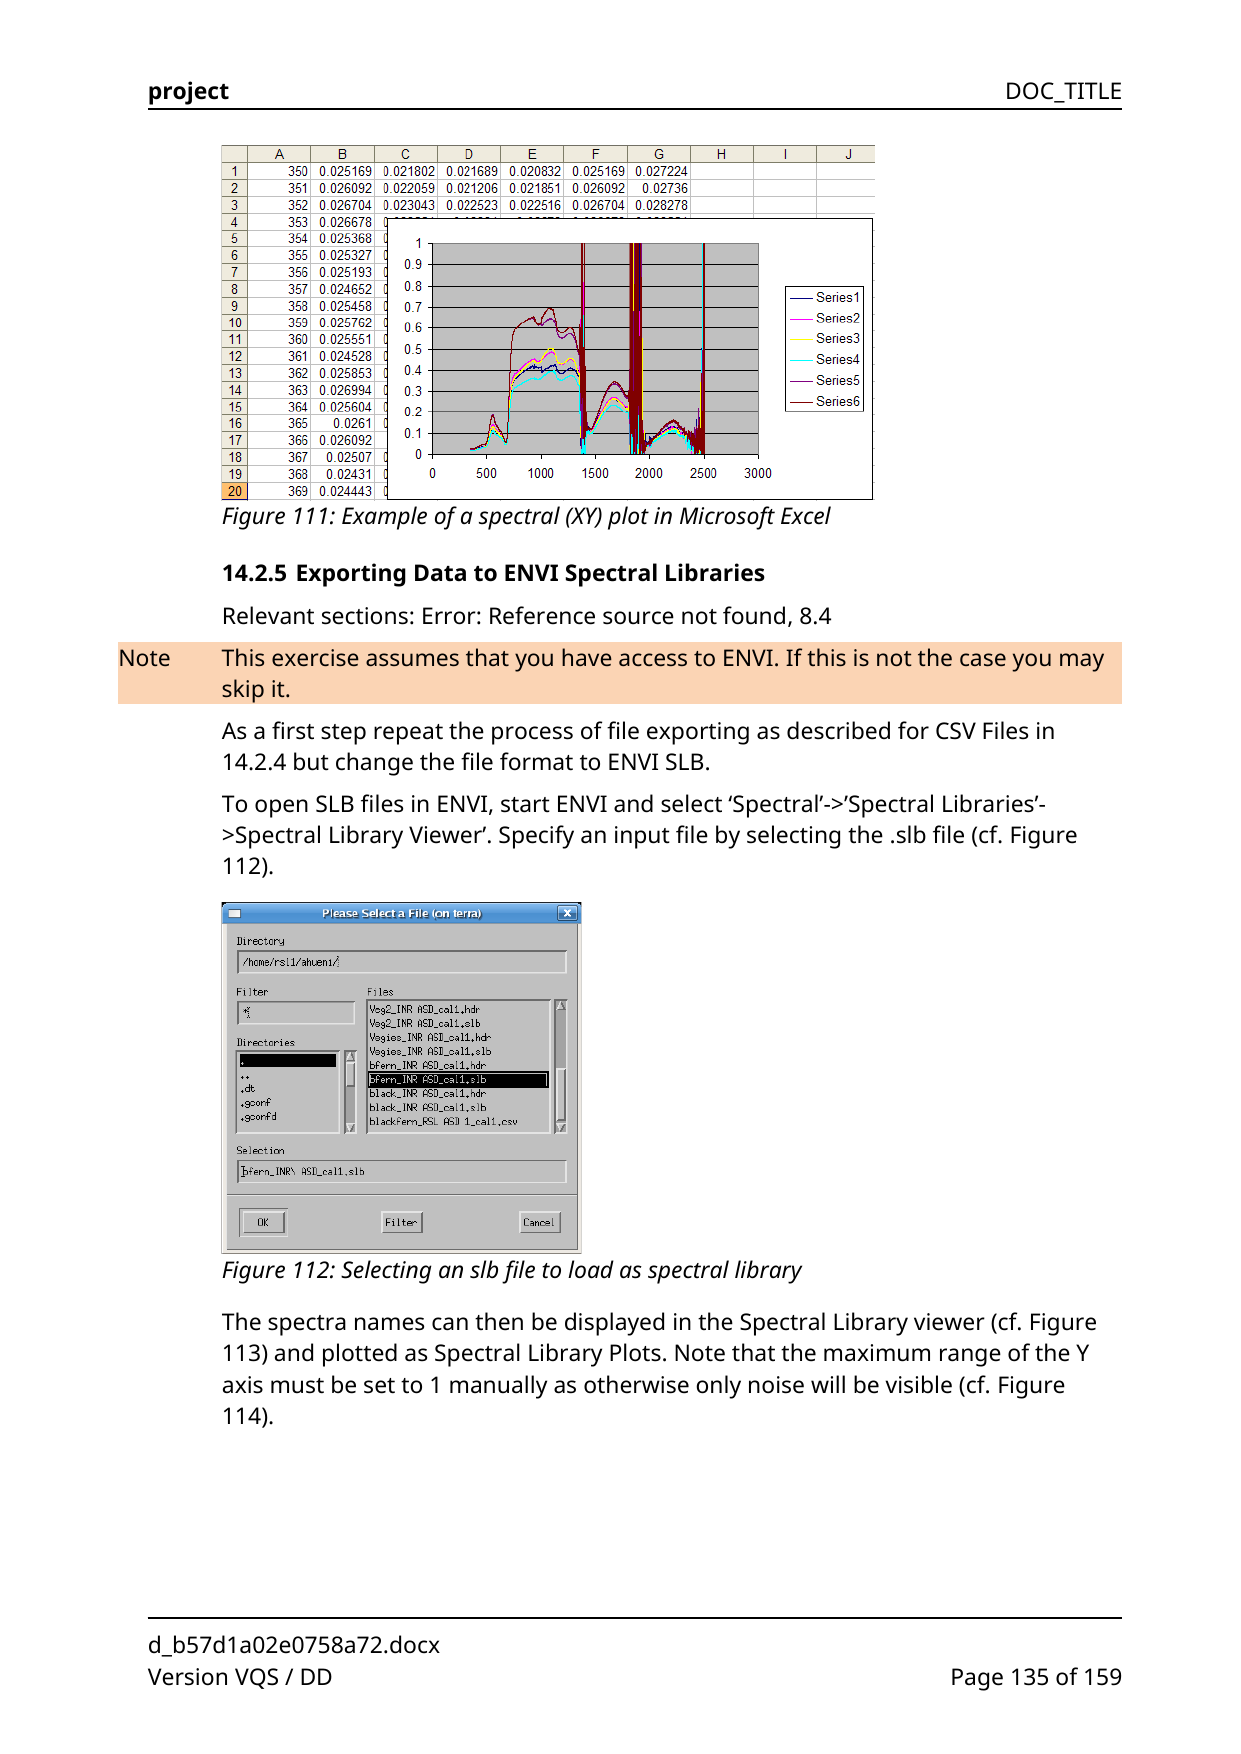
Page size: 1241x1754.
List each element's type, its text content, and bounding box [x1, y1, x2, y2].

picture [221, 902, 582, 1254]
text Note This exercise assumes that you have access to ENVI. If this is not the case you may skip it. [118, 642, 1122, 704]
picture [221, 145, 875, 501]
text As a first step repeat the process of file exporting as described for CSV Files in 14.2.4 but change the file format to ENVI SLB. [222, 715, 1122, 777]
subtitle Exporting Data to ENVI Spectral Libraries [222, 556, 1122, 588]
